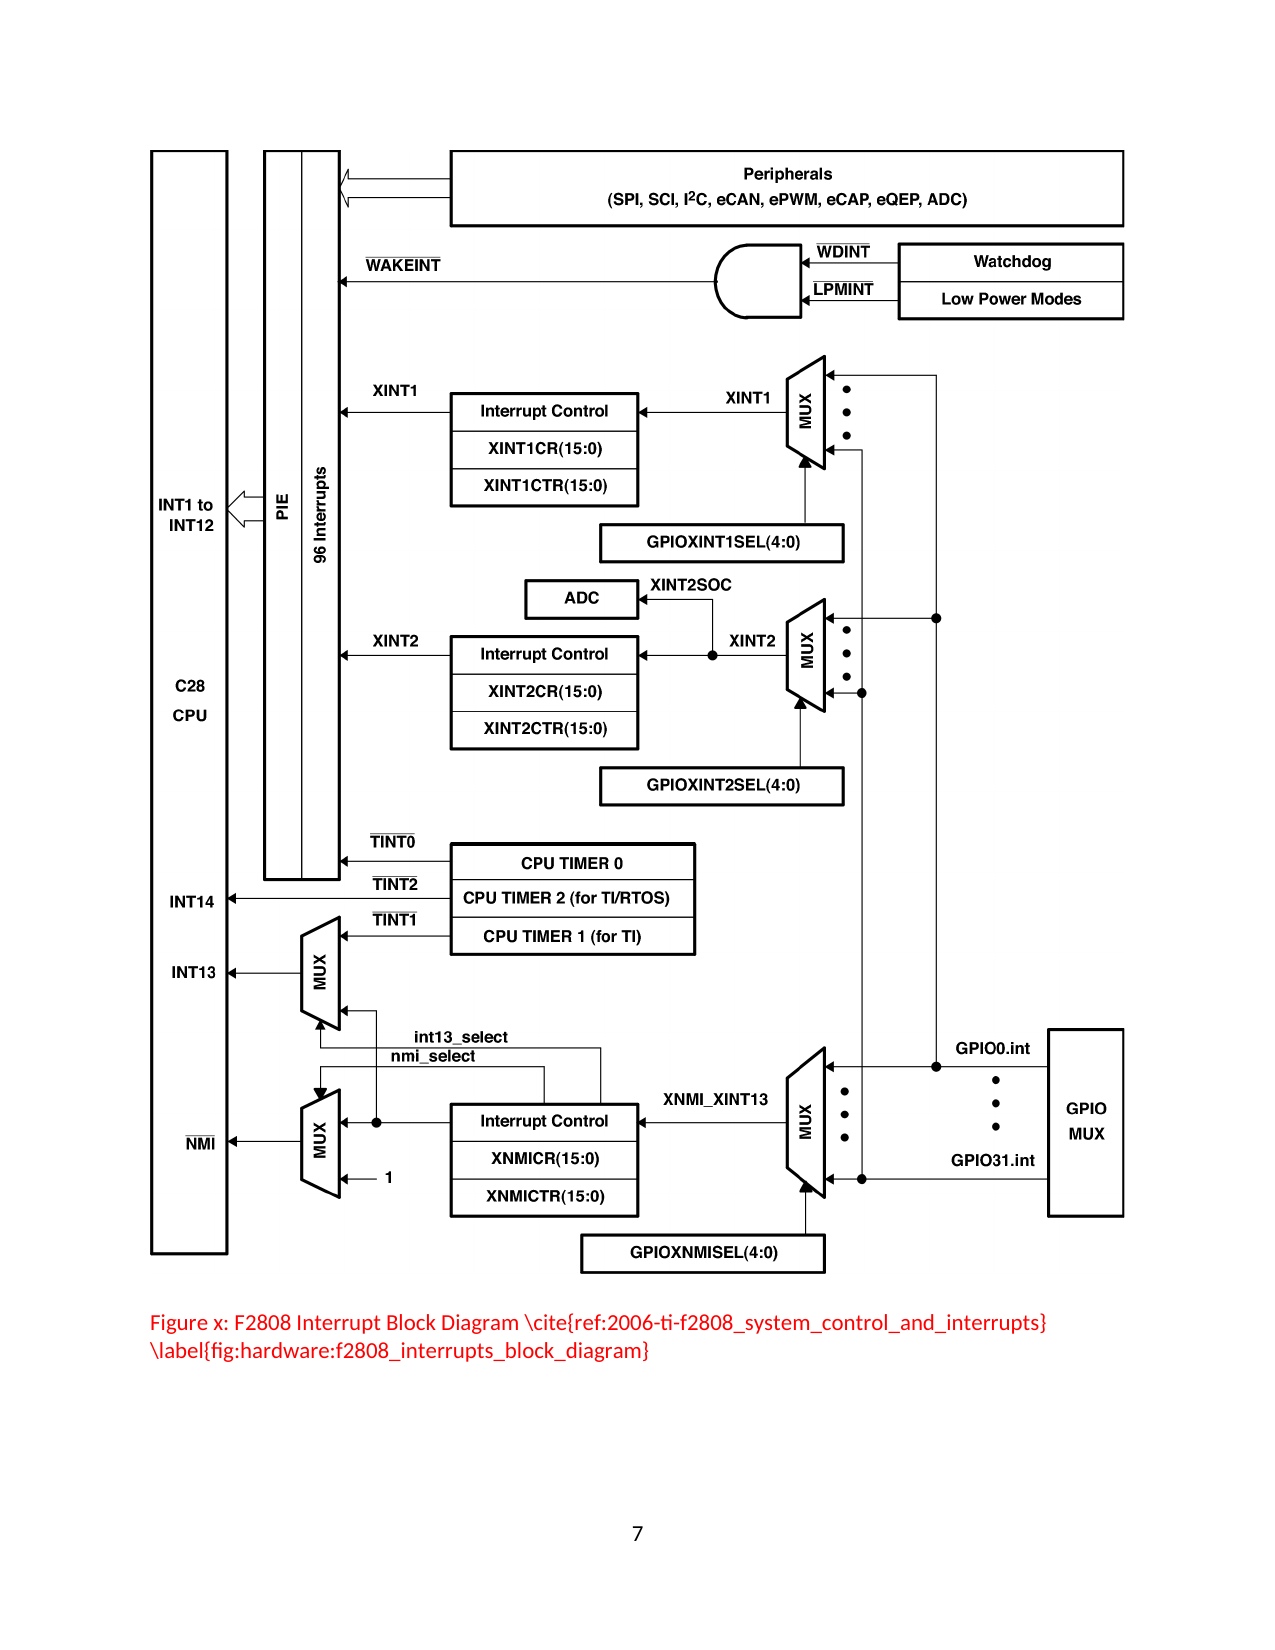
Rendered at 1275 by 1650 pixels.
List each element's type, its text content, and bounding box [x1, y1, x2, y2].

picture [150, 150, 1125, 1274]
text Figure x: F2808 Interrupt Block Diagram \cite{ref:2006-ti-f2808_system_control_and_interrupts} \label{fig:hardware:f2808_interrupts_block_diagram} [150, 1308, 1125, 1364]
